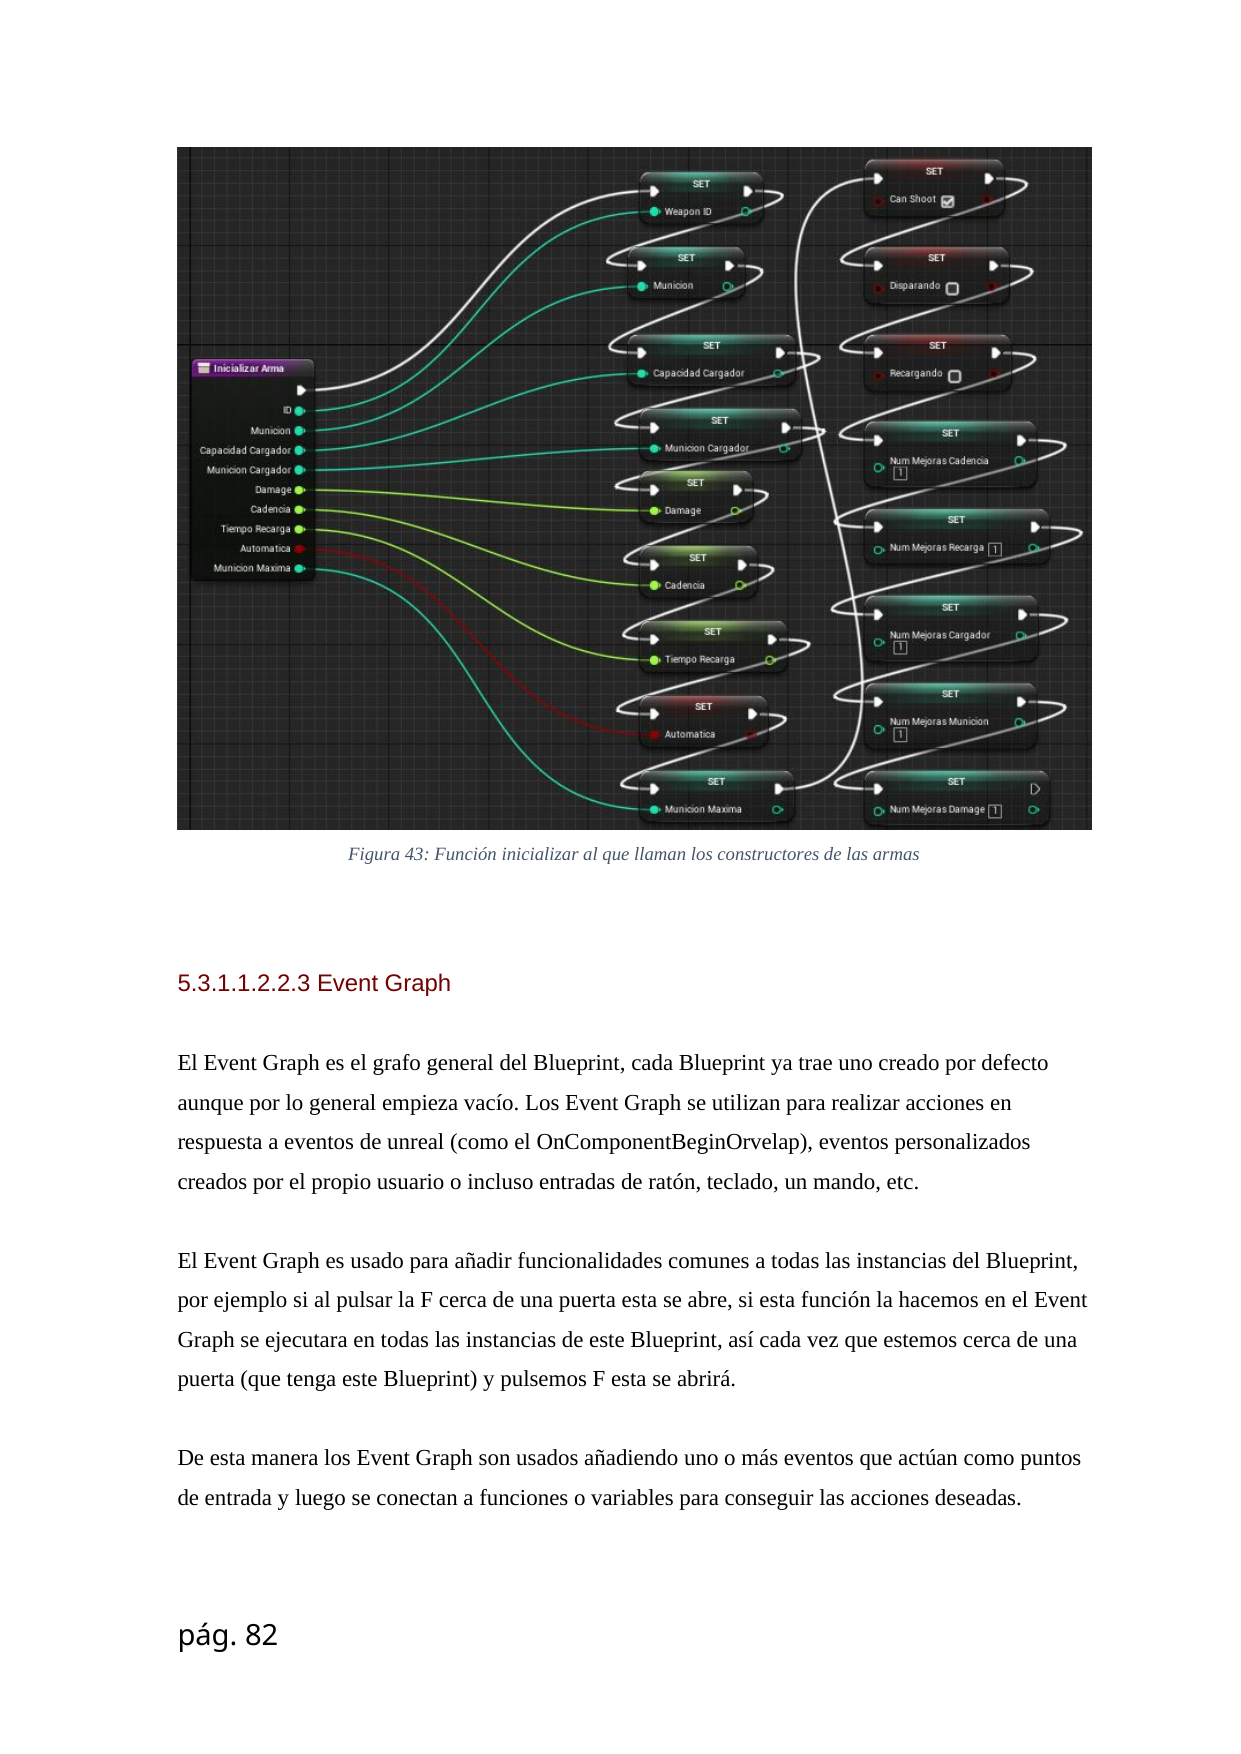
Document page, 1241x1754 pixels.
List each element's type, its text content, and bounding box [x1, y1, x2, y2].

text El Event Graph es el grafo general del Blueprint, cada Blueprint ya trae uno creado por defecto aunque por lo general empieza vacío. Los Event Graph se utilizan para realizar acciones en respuesta a eventos de unreal (como el OnComponentBeginOrvelap), eventos personalizados creados por el propio usuario o incluso entradas de ratón, teclado, un mando, etc. [177, 1049, 1092, 1194]
subtitle 5.3.1.1.2.2.3 Event Graph [177, 969, 1092, 996]
text El Event Graph es usado para añadir funcionalidades comunes a todas las instancias del Blueprint, por ejemplo si al pulsar la F cerca de una puerta esta se abre, si esta función la hacemos en el Event Graph se ejecutara en todas las instancias de este Blueprint, así cada vez que estemos cerca de una puerta (que tenga este Blueprint) y pulsemos F esta se abrirá. [177, 1247, 1092, 1392]
picture [177, 147, 1092, 830]
text De esta manera los Event Graph son usados añadiendo uno o más eventos que actúan como puntos de entrada y luego se conectan a funciones o variables para conseguir las acciones deseadas. [177, 1444, 1092, 1510]
